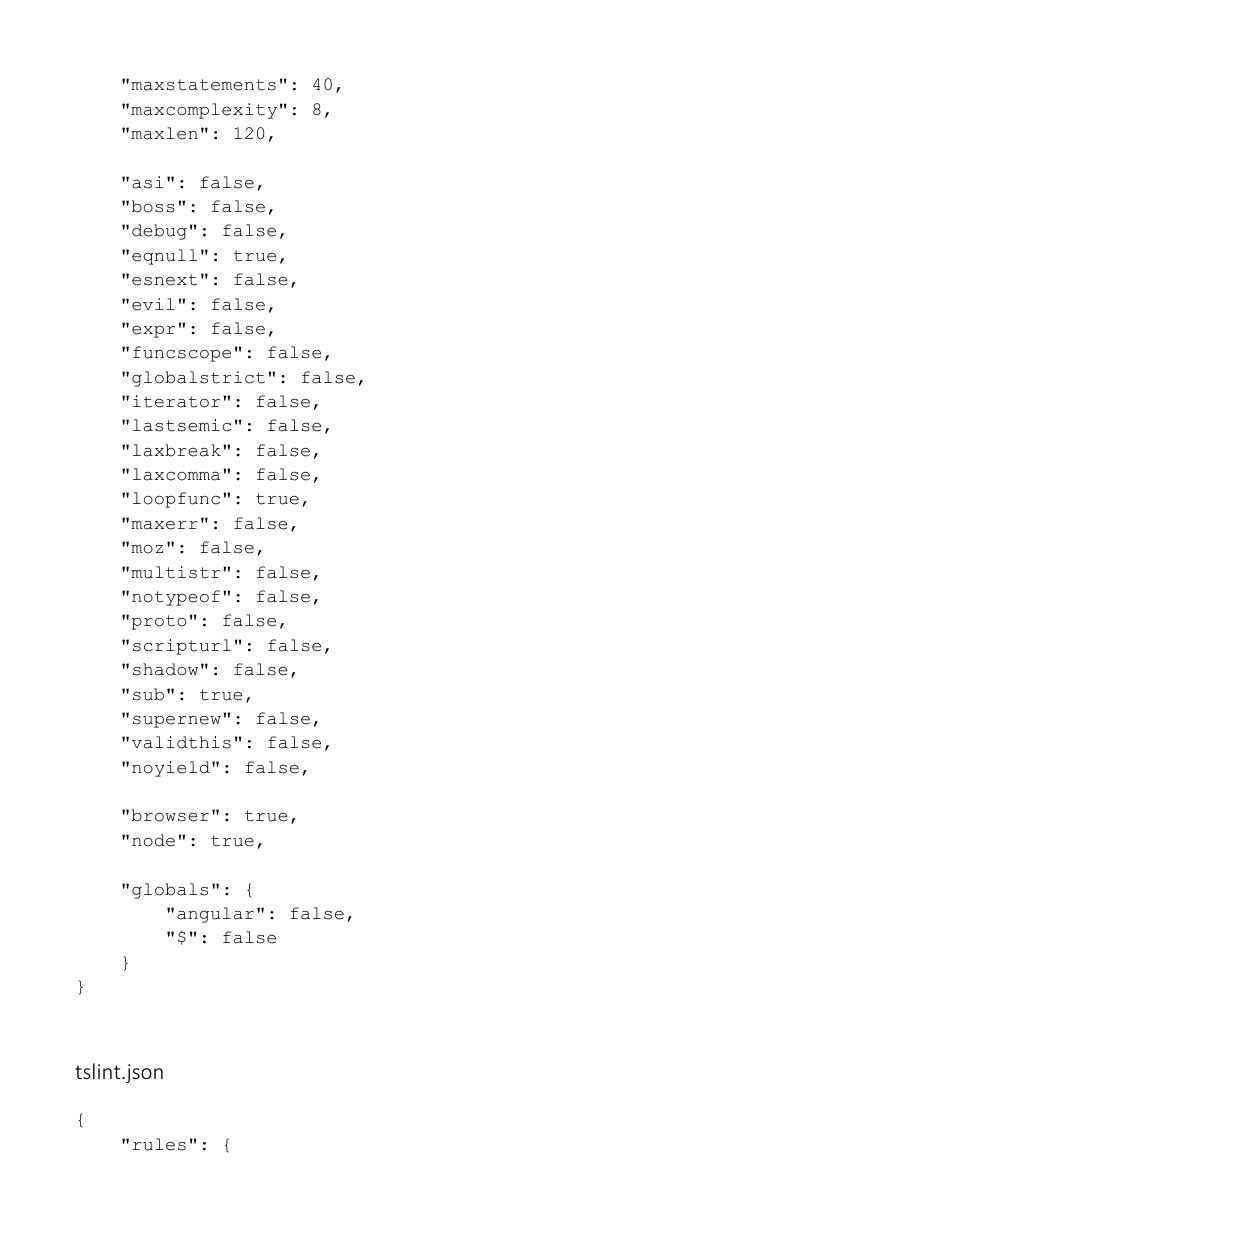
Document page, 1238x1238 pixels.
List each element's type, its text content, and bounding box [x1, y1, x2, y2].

text "validthis": false, [75, 733, 1162, 754]
text "maxstatements": 40, [75, 75, 1162, 96]
text "moz": false, [75, 538, 1162, 559]
text "iterator": false, [75, 392, 1162, 413]
text "globalstrict": false, [75, 367, 1162, 389]
text "shadow": false, [75, 660, 1162, 681]
text "noyield": false, [75, 757, 1162, 779]
text "funcscope": false, [75, 343, 1162, 364]
text "scripturl": false, [75, 636, 1162, 657]
text "eqnull": true, [75, 246, 1162, 267]
text "evil": false, [75, 294, 1162, 316]
text "multistr": false, [75, 562, 1162, 584]
text "rules": { [75, 1134, 1162, 1156]
text "esnext": false, [75, 270, 1162, 291]
text "sub": true, [75, 684, 1162, 706]
text "node": true, [75, 831, 1162, 852]
text } [75, 952, 1162, 974]
text "boss": false, [75, 197, 1162, 218]
text "lastsemic": false, [75, 416, 1162, 437]
text "supernew": false, [75, 709, 1162, 730]
text "maxlen": 120, [75, 124, 1162, 145]
text "globals": { [75, 879, 1162, 901]
text "expr": false, [75, 319, 1162, 340]
text "browser": true, [75, 806, 1162, 827]
text "notypeof": false, [75, 587, 1162, 608]
text "proto": false, [75, 611, 1162, 632]
text "maxcomplexity": 8, [75, 99, 1162, 121]
text { [75, 1110, 1162, 1131]
text tslint.json [75, 1057, 1162, 1085]
text "$": false [75, 928, 1162, 949]
text "angular": false, [75, 904, 1162, 925]
text "loopfunc": true, [75, 489, 1162, 511]
text "debug": false, [75, 221, 1162, 242]
text "maxerr": false, [75, 514, 1162, 535]
text "laxbreak": false, [75, 441, 1162, 462]
text } [75, 977, 1162, 998]
text "laxcomma": false, [75, 465, 1162, 486]
text "asi": false, [75, 172, 1162, 194]
